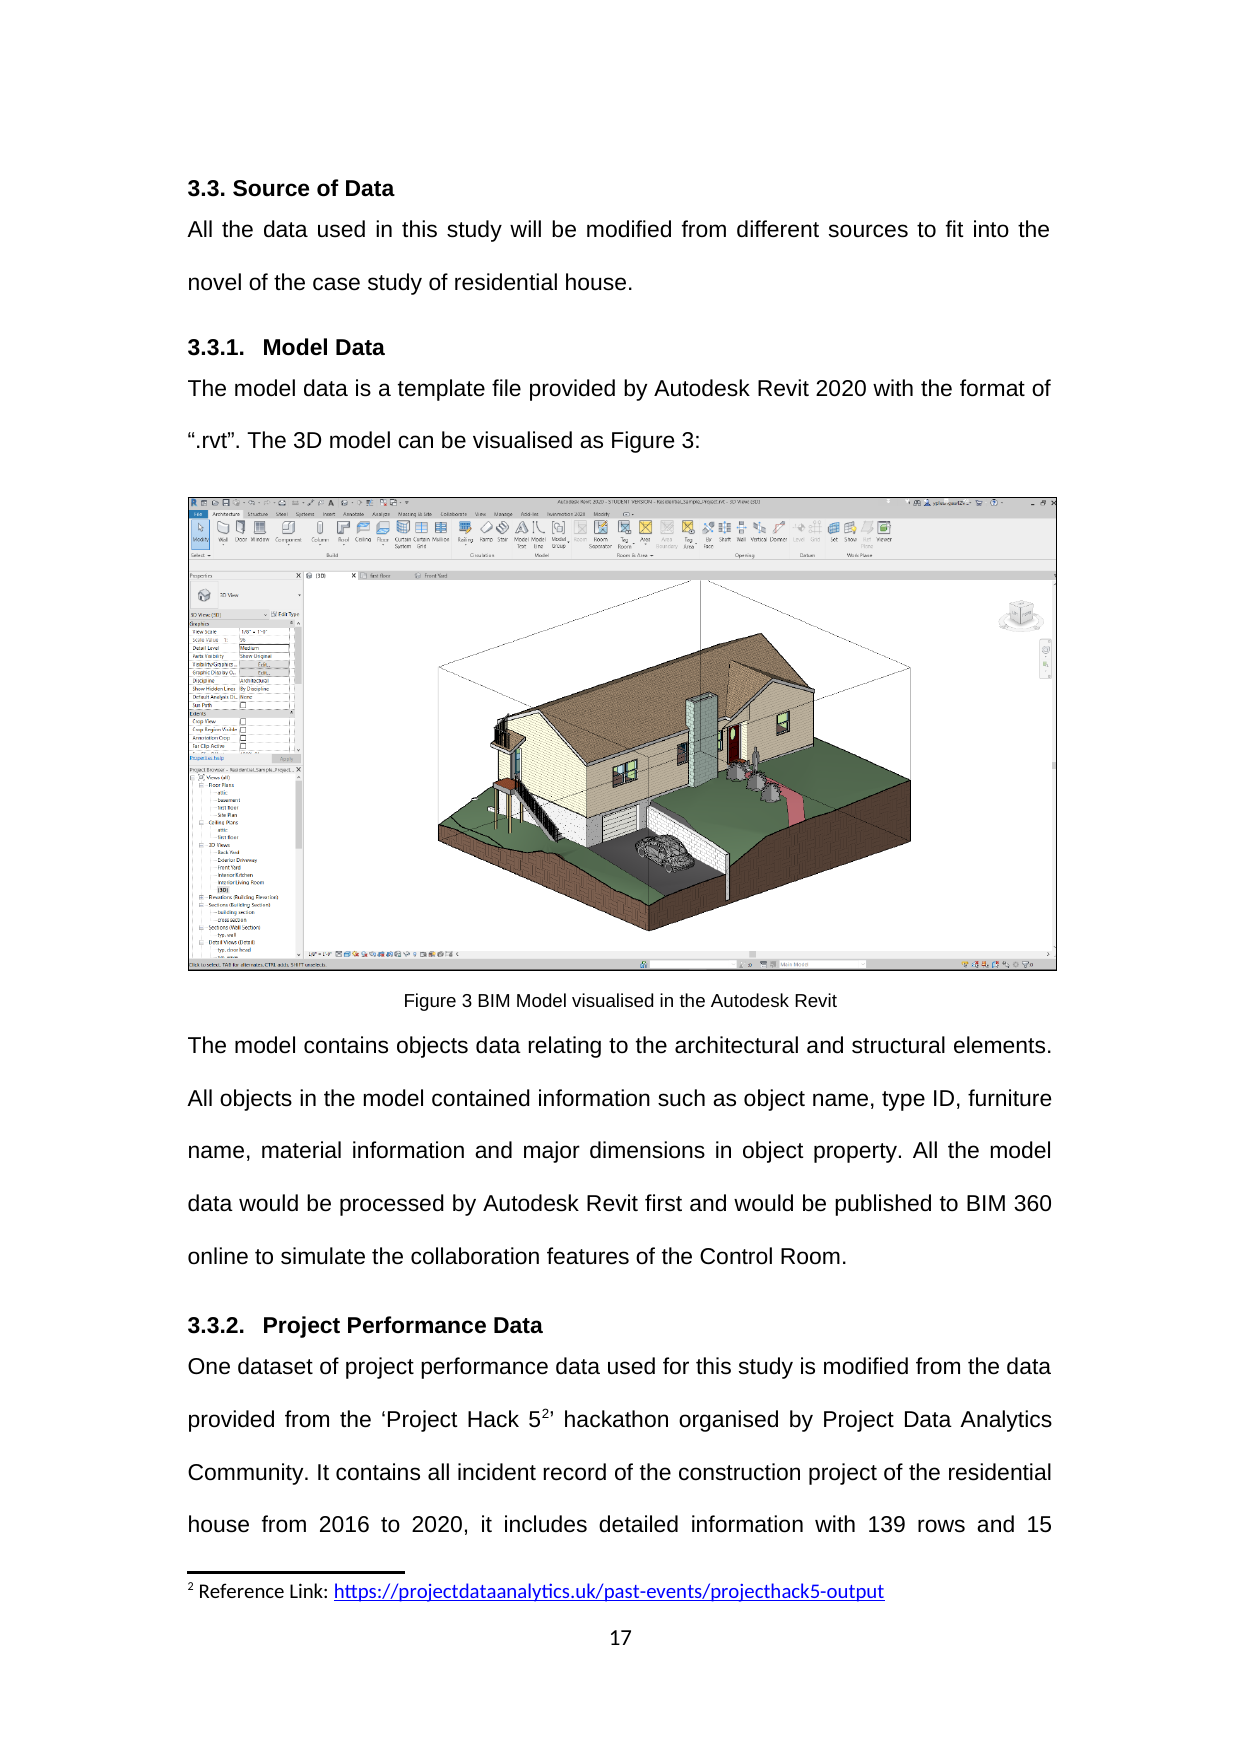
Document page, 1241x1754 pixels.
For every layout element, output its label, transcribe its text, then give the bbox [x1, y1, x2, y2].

picture [189, 498, 1056, 970]
text Figure 3 BIM Model visualised in the Autodesk Revit [187, 989, 1053, 1011]
text The model contains objects data relating to the architectural and structural elements. All objects in the model contained information such as object name, type ID, furniture name, material information and major dimensions in object property. All the model data would be processed by Autodesk Revit first and would be published to BIM 360 online to simulate the collaboration features of the Control Room. [187, 1032, 1053, 1269]
subtitle Project Performance Data [187, 1312, 1053, 1338]
text All the data used in this study will be modified from different sources to fit into the novel of the case study of residential house. [187, 216, 1053, 295]
subtitle Source of Data [187, 175, 1053, 201]
subtitle Model Data [187, 334, 1053, 360]
text The model data is a template file provided by Autodesk Revit 2020 with the format of “.rvt”. The 3D model can be visualised as Figure 3: [187, 375, 1053, 454]
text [187, 1353, 1053, 1538]
